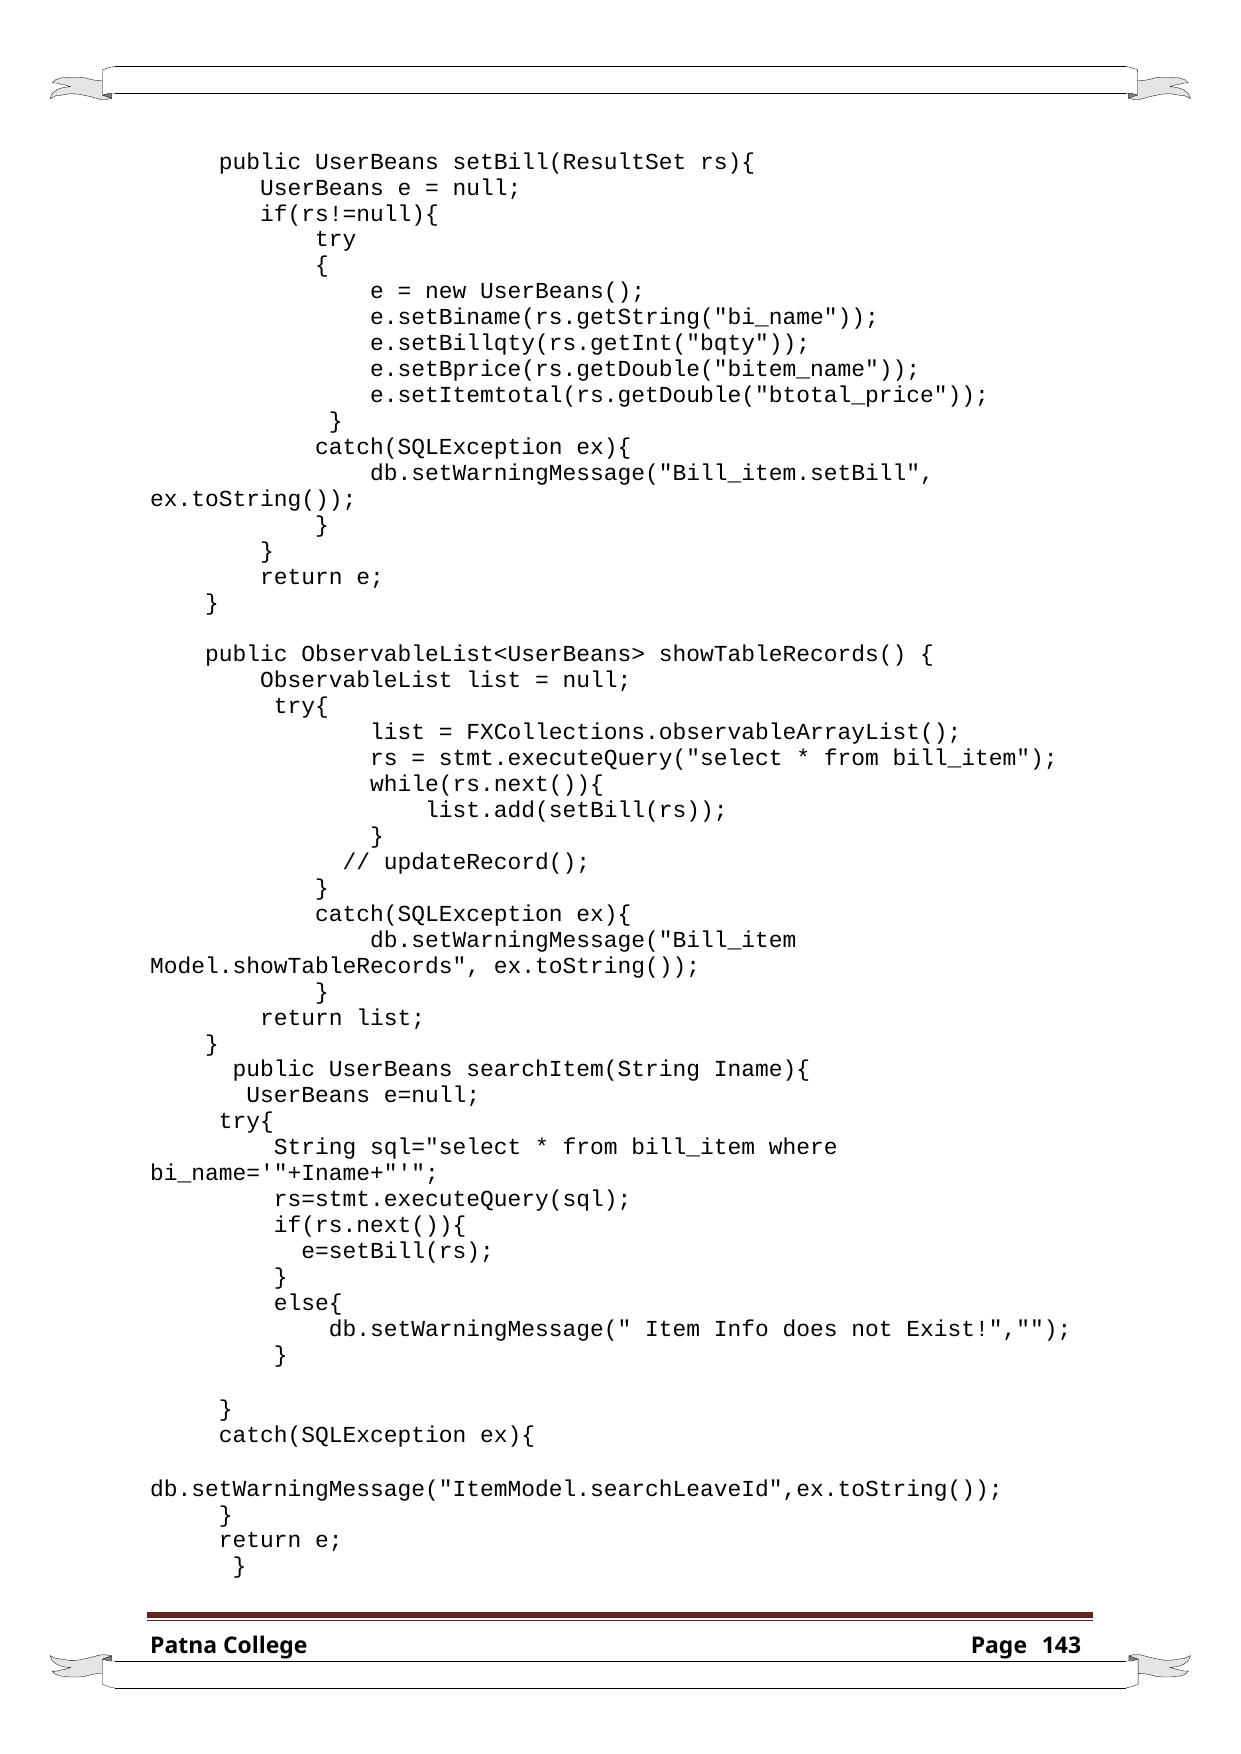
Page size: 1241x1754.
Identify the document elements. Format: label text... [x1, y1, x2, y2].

text if(rs!=null){ [150, 202, 1090, 228]
text else{ [150, 1291, 1090, 1317]
text } [150, 1555, 1090, 1581]
text } [150, 1503, 1090, 1529]
text rs=stmt.executeQuery(sql); [150, 1187, 1090, 1213]
text e.setBiname(rs.getString("bi_name")); [150, 306, 1090, 332]
text } [150, 591, 1090, 617]
text catch(SQLException ex){ [150, 435, 1090, 461]
text } [150, 1032, 1090, 1058]
text } [150, 824, 1090, 850]
text rs = stmt.executeQuery("select * from bill_item"); [150, 747, 1090, 772]
text catch(SQLException ex){ [150, 1423, 1090, 1449]
text } [150, 409, 1090, 435]
text e = new UserBeans(); [150, 280, 1090, 306]
text e=setBill(rs); [150, 1239, 1090, 1265]
text try [150, 228, 1090, 254]
text if(rs.next()){ [150, 1213, 1090, 1239]
text db.setWarningMessage(" Item Info does not Exist!",""); [150, 1317, 1090, 1343]
text } [150, 1397, 1090, 1423]
text list = FXCollections.observableArrayList(); [150, 721, 1090, 747]
text return list; [150, 1006, 1090, 1032]
text db.setWarningMessage("Bill_item Model.showTableRecords", ex.toString()); [150, 928, 1090, 980]
text e.setBprice(rs.getDouble("bitem_name")); [150, 357, 1090, 383]
text UserBeans e=null; [150, 1084, 1090, 1110]
text ObservableList list = null; [150, 669, 1090, 695]
text return e; [150, 565, 1090, 591]
text db.setWarningMessage("Bill_item.setBill", ex.toString()); [150, 461, 1090, 513]
text UserBeans e = null; [150, 176, 1090, 202]
text public UserBeans searchItem(String Iname){ [150, 1058, 1090, 1084]
text return e; [150, 1529, 1090, 1555]
text } [150, 539, 1090, 565]
text } [150, 876, 1090, 902]
text public UserBeans setBill(ResultSet rs){ [150, 150, 1090, 176]
text list.add(setBill(rs)); [150, 798, 1090, 824]
text catch(SQLException ex){ [150, 902, 1090, 928]
text public ObservableList<UserBeans> showTableRecords() { [150, 643, 1090, 669]
text { [150, 254, 1090, 280]
text try{ [150, 1110, 1090, 1136]
text e.setBillqty(rs.getInt("bqty")); [150, 332, 1090, 357]
text while(rs.next()){ [150, 772, 1090, 798]
text } [150, 1343, 1090, 1369]
text e.setItemtotal(rs.getDouble("btotal_price")); [150, 383, 1090, 409]
text // updateRecord(); [150, 850, 1090, 876]
text } [150, 980, 1090, 1006]
text String sql="select * from bill_item where bi_name='"+Iname+"'"; [150, 1136, 1090, 1187]
text } [150, 513, 1090, 539]
text } [150, 1265, 1090, 1291]
text db.setWarningMessage("ItemModel.searchLeaveId",ex.toString()); [150, 1449, 1090, 1503]
text try{ [150, 695, 1090, 721]
